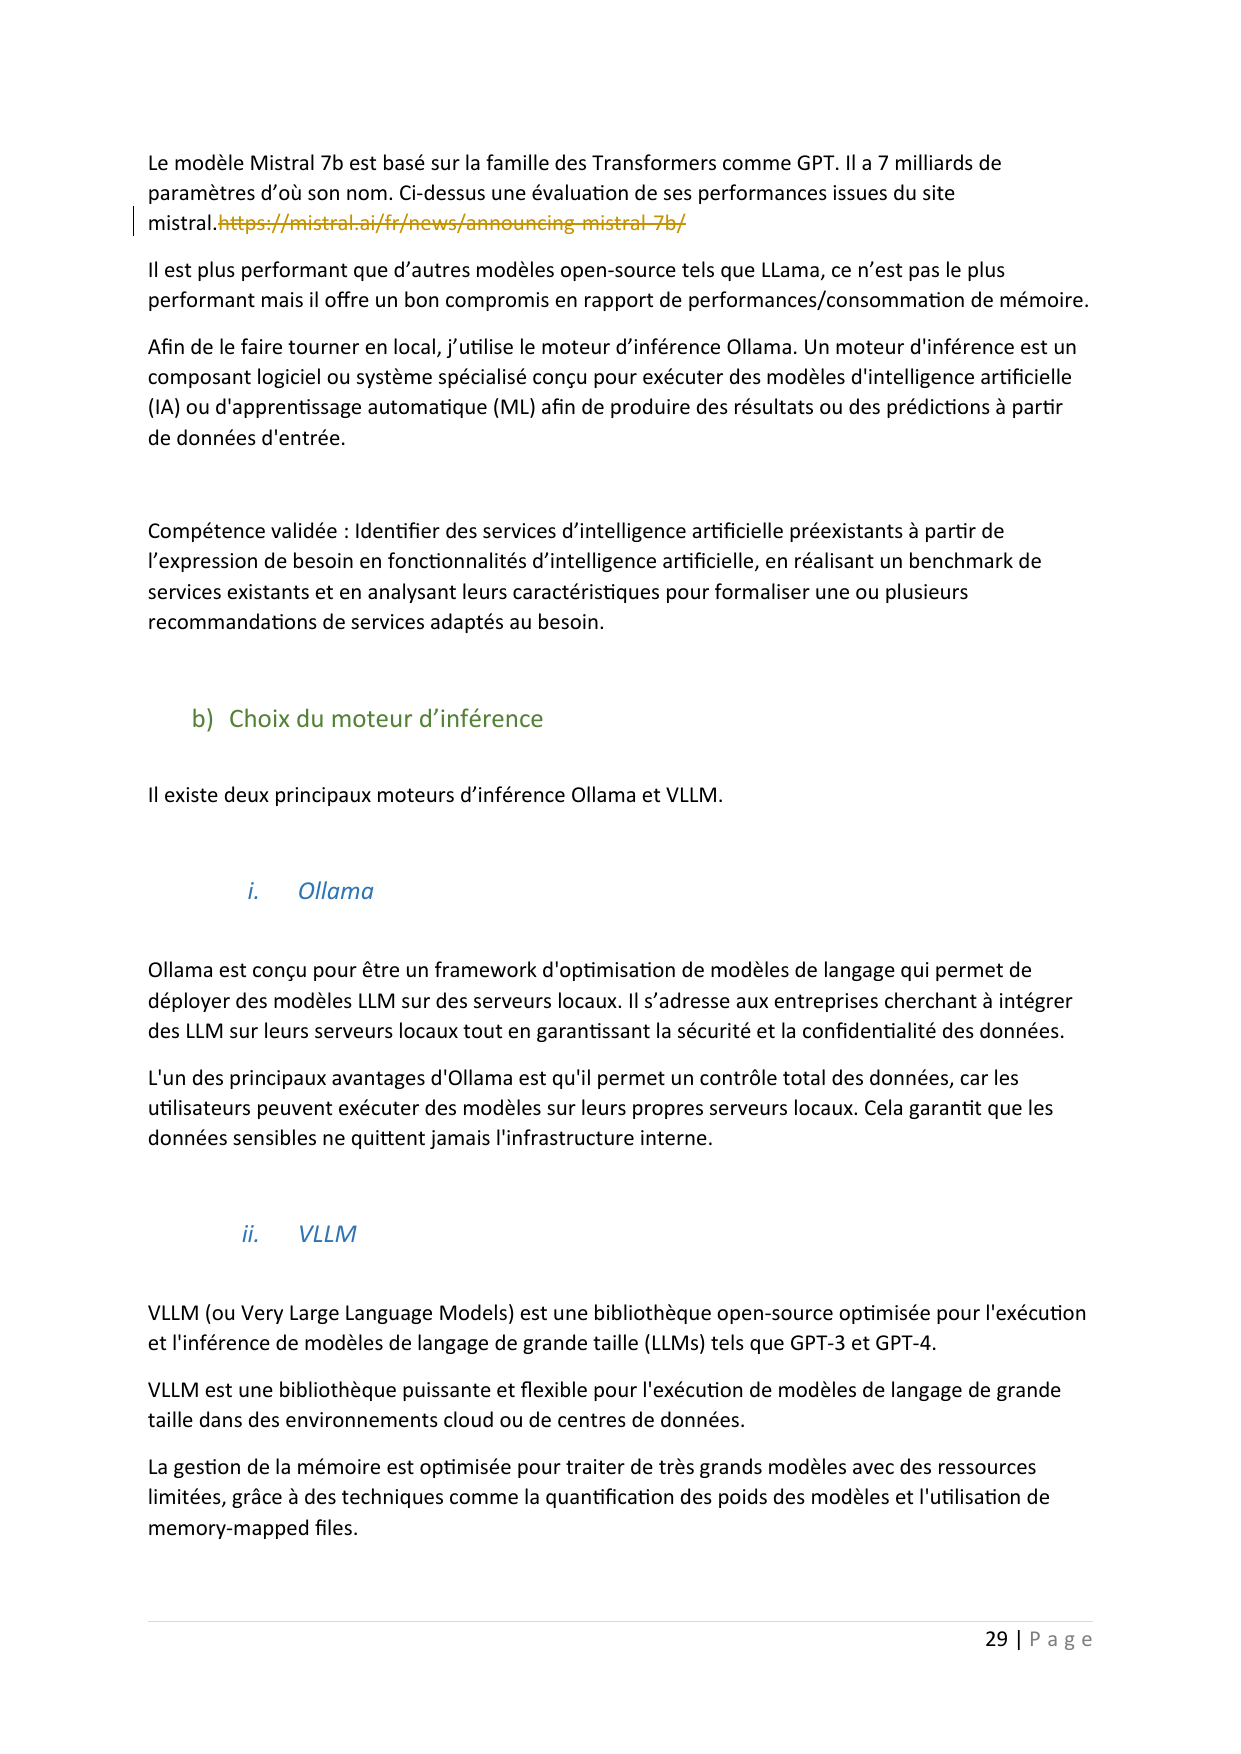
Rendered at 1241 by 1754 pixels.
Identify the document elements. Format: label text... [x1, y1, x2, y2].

text VLLM est une bibliothèque puissante et flexible pour l'exécution de modèles de langage de grande taille dans des environnements cloud ou de centres de données. [148, 1375, 1093, 1433]
text L'un des principaux avantages d'Ollama est qu'il permet un contrôle total des données, car les utilisateurs peuvent exécuter des modèles sur leurs propres serveurs locaux. Cela garantit que les données sensibles ne quittent jamais l'infrastructure interne. [148, 1063, 1093, 1151]
text Il est plus performant que d’autres modèles open-source tels que LLama, ce n’est pas le plus performant mais il offre un bon compromis en rapport de performances/consommation de mémoire. [148, 255, 1093, 313]
text Il existe deux principaux moteurs d’inférence Ollama et VLLM. [148, 781, 1093, 809]
text Compétence validée : Identifier des services d’intelligence artificielle préexistants à partir de l’expression de besoin en fonctionnalités d’intelligence artificielle, en réalisant un benchmark de services existants et en analysant leurs caractéristiques pour formaliser une ou plusieurs recommandations de services adaptés au besoin. [148, 516, 1093, 635]
subtitle Ollama [260, 874, 1093, 906]
subtitle Choix du moteur d’inférence [191, 701, 1093, 734]
text Ollama est conçu pour être un framework d'optimisation de modèles de langage qui permet de déployer des modèles LLM sur des serveurs locaux. Il s’adresse aux entreprises cherchant à intégrer des LLM sur leurs serveurs locaux tout en garantissant la sécurité et la confidentialité des données. [148, 956, 1093, 1044]
text VLLM (ou Very Large Language Models) est une bibliothèque open-source optimisée pour l'exécution et l'inférence de modèles de langage de grande taille (LLMs) tels que GPT-3 et GPT-4. [148, 1298, 1093, 1356]
text La gestion de la mémoire est optimisée pour traiter de très grands modèles avec des ressources limitées, grâce à des techniques comme la quantification des poids des modèles et l'utilisation de memory-mapped files. [148, 1452, 1093, 1541]
text Le modèle Mistral 7b est basé sur la famille des Transformers comme GPT. Il a 7 milliards de paramètres d’où son nom. Ci-dessus une évaluation de ses performances issues du site mistral. [148, 148, 1093, 236]
subtitle VLLM [260, 1217, 1093, 1249]
text Afin de le faire tourner en local, j’utilise le moteur d’inférence Ollama. Un moteur d'inférence est un composant logiciel ou système spécialisé conçu pour exécuter des modèles d'intelligence artificielle (IA) ou d'apprentissage automatique (ML) afin de produire des résultats ou des prédictions à partir de données d'entrée. [148, 332, 1093, 451]
